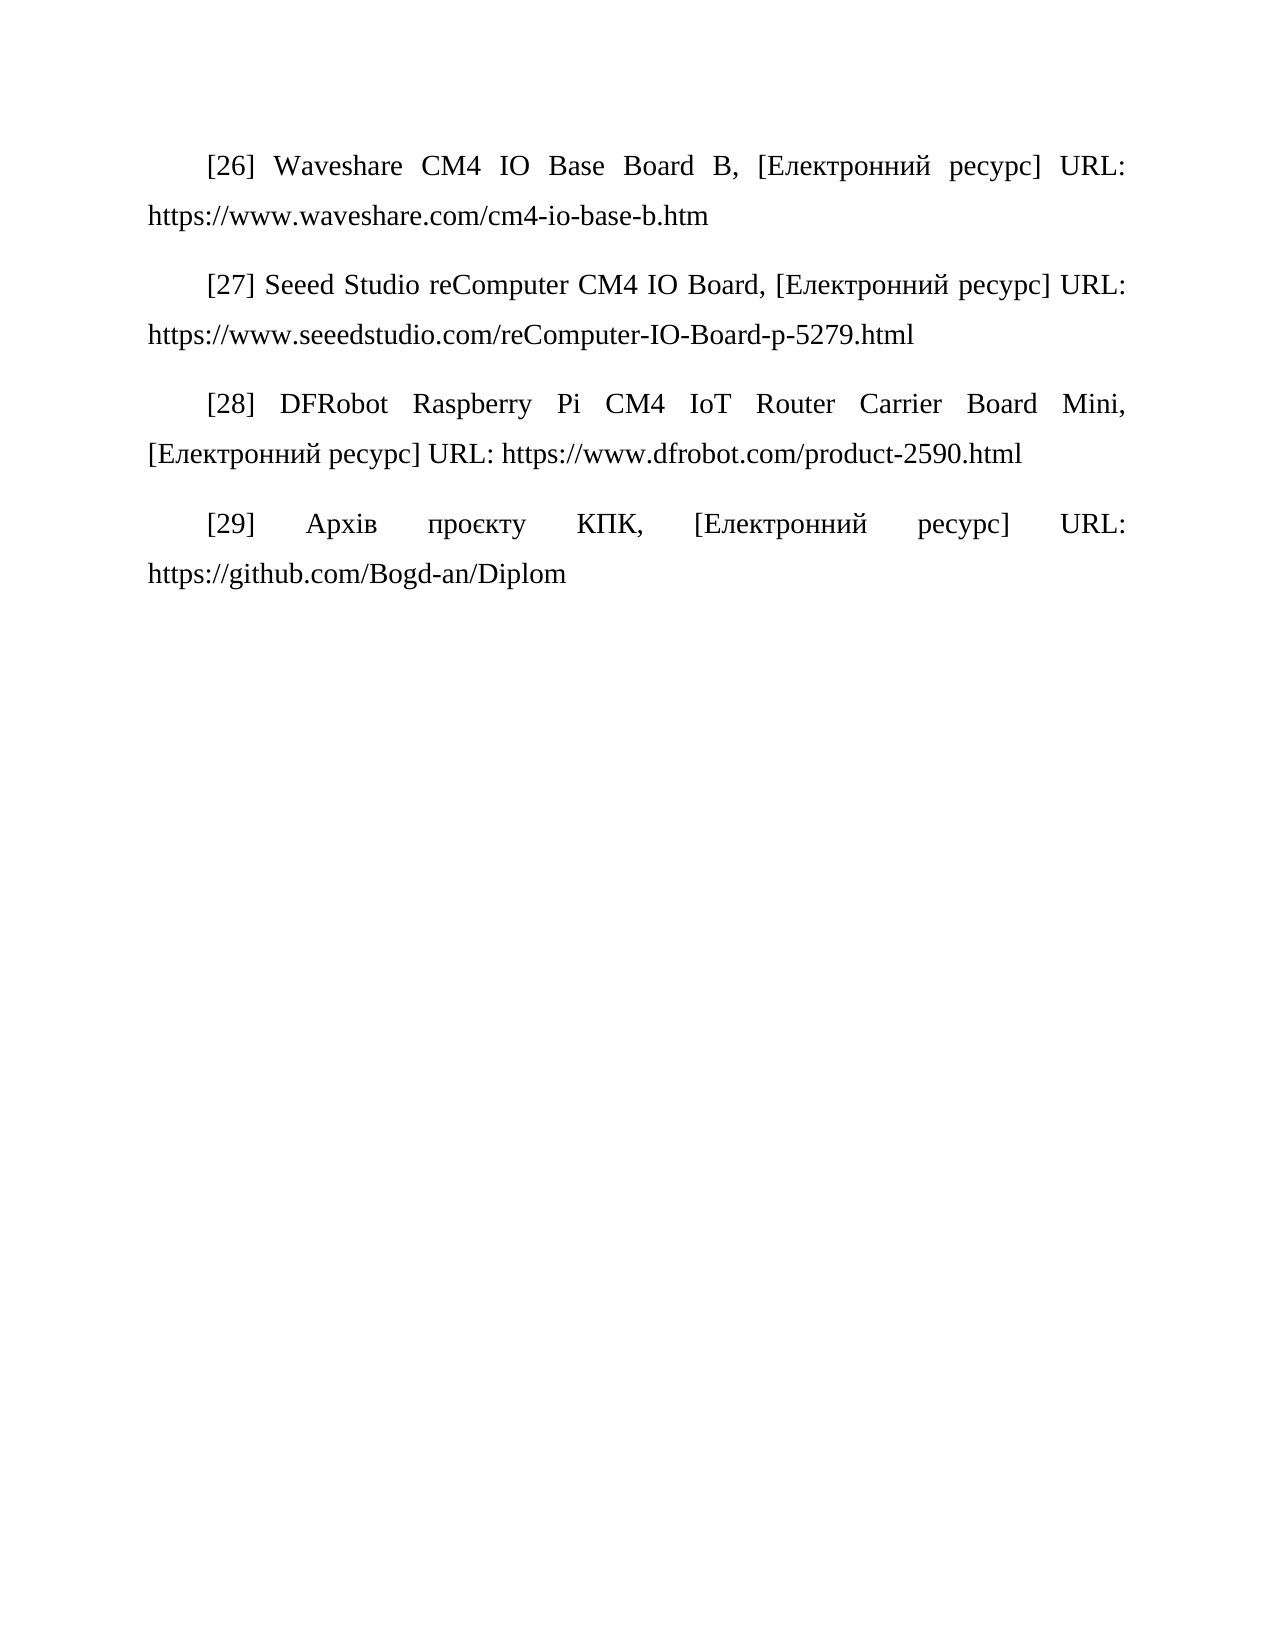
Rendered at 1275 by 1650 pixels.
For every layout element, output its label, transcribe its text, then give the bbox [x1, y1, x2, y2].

text [26] Waveshare CM4 IO Base Board B, [Електронний ресурс] URL: https://www.waveshare.com/cm4-io-base-b.htm [148, 148, 1127, 231]
text [28] DFRobot Raspberry Pi CM4 IoT Router Carrier Board Mini, [Електронний ресурс] URL: https://www.dfrobot.com/product-2590.html [148, 386, 1127, 470]
text [27] Seeed Studio reComputer CM4 IO Board, [Електронний ресурс] URL: https://www.seeedstudio.com/reComputer-IO-Board-p-5279.html [148, 267, 1127, 351]
text [29] Архів проєкту КПК, [Електронний ресурс] URL: https://github.com/Bogd-an/Diplom [148, 506, 1127, 589]
